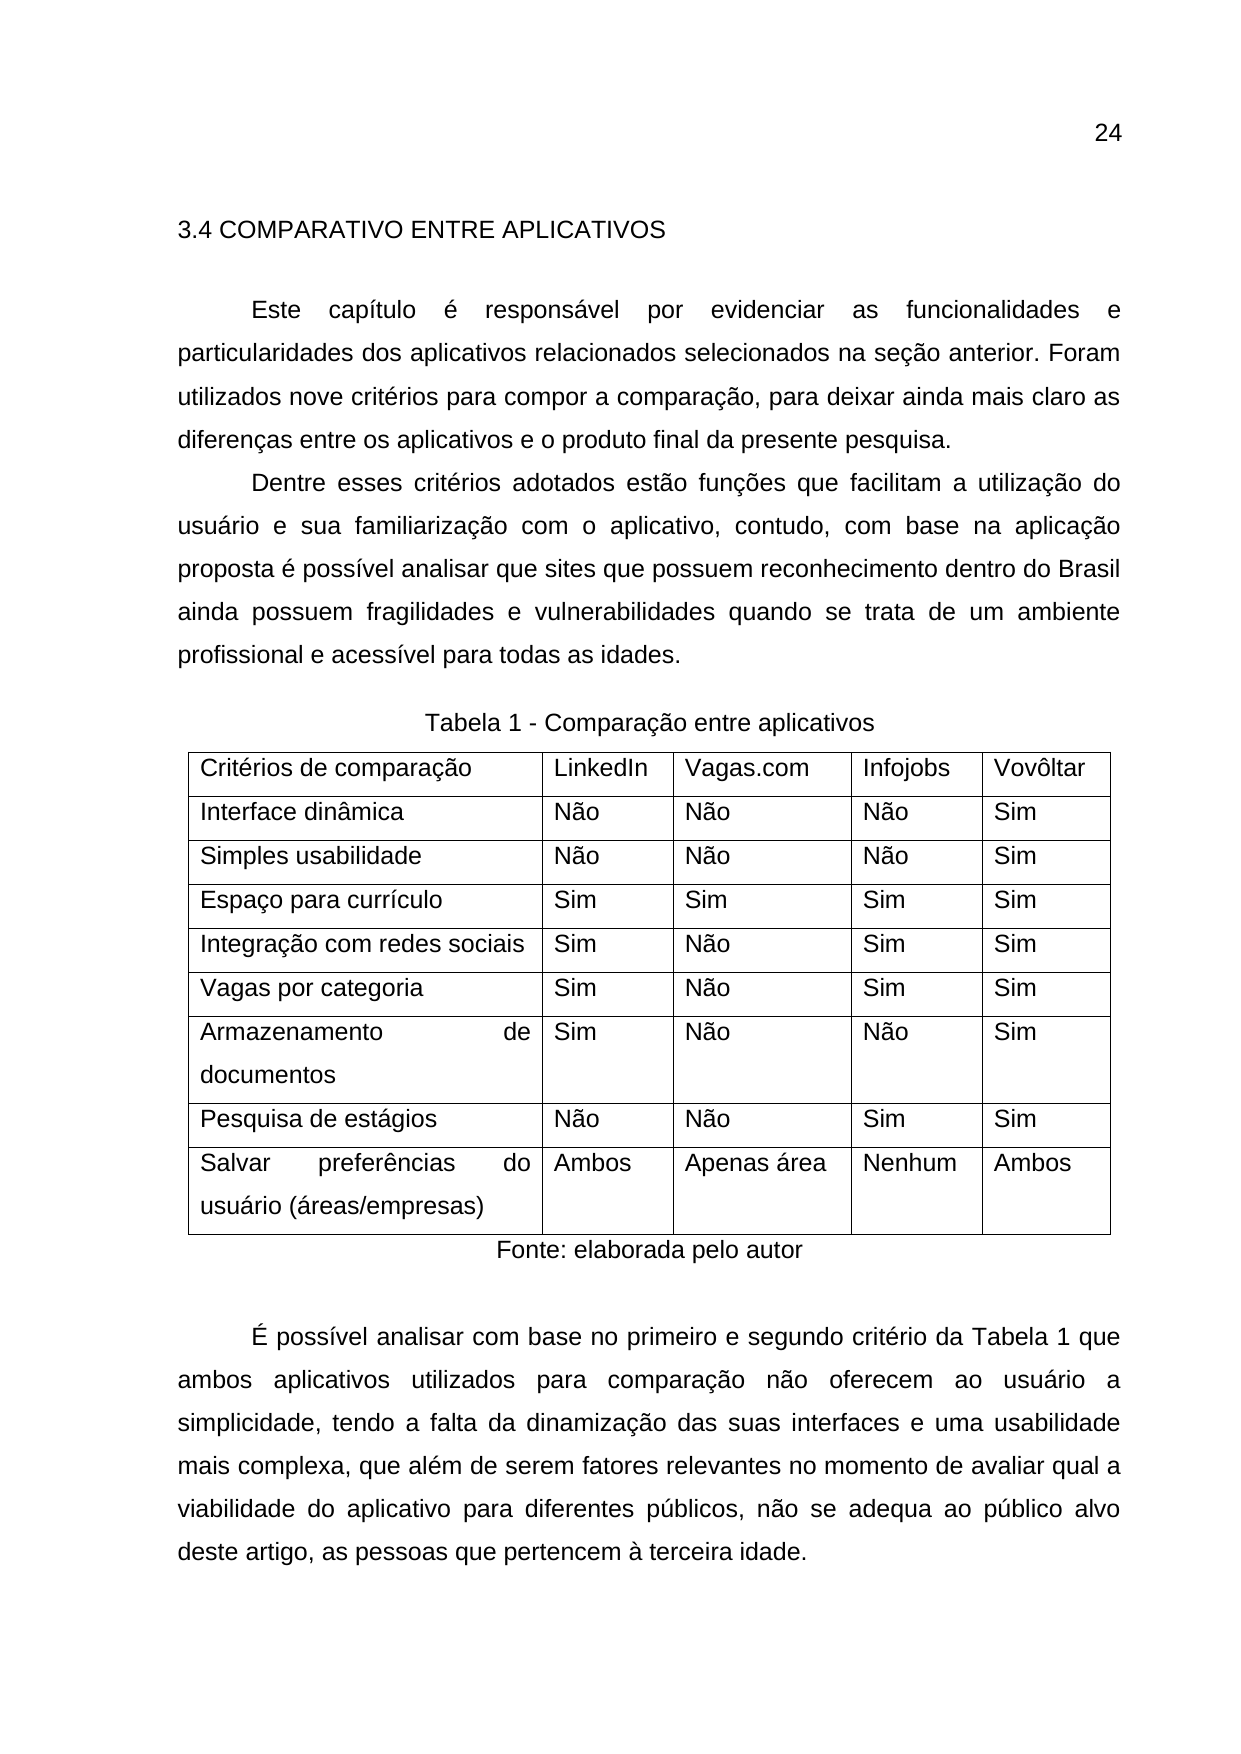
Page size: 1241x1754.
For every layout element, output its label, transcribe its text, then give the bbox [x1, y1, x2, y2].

table_cell Não [852, 797, 982, 840]
table_cell Sim [852, 973, 982, 1016]
table_cell Não [674, 1017, 851, 1103]
table_cell Sim [983, 841, 1110, 884]
table_cell Sim [983, 973, 1110, 1016]
table_cell Pesquisa de estágios [189, 1104, 542, 1147]
table_cell Nenhum [852, 1148, 982, 1234]
table_cell Não [674, 841, 851, 884]
table_cell Sim [852, 1104, 982, 1147]
table_cell Não [543, 797, 673, 840]
table_cell Não [543, 841, 673, 884]
table_cell Sim [983, 797, 1110, 840]
text Este capítulo é responsável por evidenciar as funcionalidades e particularidades dos aplicativos relacionados selecionados na seção anterior. Foram utilizados nove critérios para compor a comparação, para deixar ainda mais claro as diferenças entre os aplicativos e o produto final da presente pesquisa. [177, 295, 1122, 453]
table_cell Sim [852, 929, 982, 972]
table_cell Não [543, 1104, 673, 1147]
table_cell Sim [674, 885, 851, 928]
table_cell Simples usabilidade [189, 841, 542, 884]
table_cell Não [674, 929, 851, 972]
table_cell Espaço para currículo [189, 885, 542, 928]
table_cell Não [674, 973, 851, 1016]
table_cell Vagas por categoria [189, 973, 542, 1016]
table_cell Sim [983, 929, 1110, 972]
table_cell Sim [543, 973, 673, 1016]
table_cell Não [852, 1017, 982, 1103]
table_cell Sim [983, 1017, 1110, 1103]
table_cell Interface dinâmica [189, 797, 542, 840]
table_cell Ambos [543, 1148, 673, 1234]
table_cell Sim [543, 1017, 673, 1103]
table_cell Armazenamento de documentos [189, 1017, 542, 1103]
table_cell Apenas área [674, 1148, 851, 1234]
table_cell Integração com redes sociais [189, 929, 542, 972]
table_cell Salvar preferências do usuário (áreas/empresas) [189, 1148, 542, 1234]
table_cell Não [852, 841, 982, 884]
table_cell Sim [983, 1104, 1110, 1147]
table_header Vovôltar [983, 753, 1110, 796]
text Dentre esses critérios adotados estão funções que facilitam a utilização do usuário e sua familiarização com o aplicativo, contudo, com base na aplicação proposta é possível analisar que sites que possuem reconhecimento dentro do Brasil ainda possuem fragilidades e vulnerabilidades quando se trata de um ambiente profissional e acessível para todas as idades. [177, 468, 1122, 669]
table_cell Não [674, 1104, 851, 1147]
table_cell Sim [543, 885, 673, 928]
table_cell Ambos [983, 1148, 1110, 1234]
table_header Critérios de comparação [189, 753, 542, 796]
table_cell Sim [983, 885, 1110, 928]
table_cell Não [674, 797, 851, 840]
subtitle 3.4 Comparativo entre aplicativos [177, 215, 1122, 243]
table_header Vagas.com [674, 753, 851, 796]
table_cell Sim [543, 929, 673, 972]
table_cell Sim [852, 885, 982, 928]
table_header LinkedIn [543, 753, 673, 796]
text Tabela 1 - Comparação entre aplicativos [177, 708, 1122, 737]
table_header Infojobs [852, 753, 982, 796]
text Fonte: elaborada pelo autor [177, 1235, 1122, 1264]
text É possível analisar com base no primeiro e segundo critério da Tabela 1 que ambos aplicativos utilizados para comparação não oferecem ao usuário a simplicidade, tendo a falta da dinamização das suas interfaces e uma usabilidade mais complexa, que além de serem fatores relevantes no momento de avaliar qual a viabilidade do aplicativo para diferentes públicos, não se adequa ao público alvo deste artigo, as pessoas que pertencem à terceira idade. [177, 1322, 1122, 1566]
